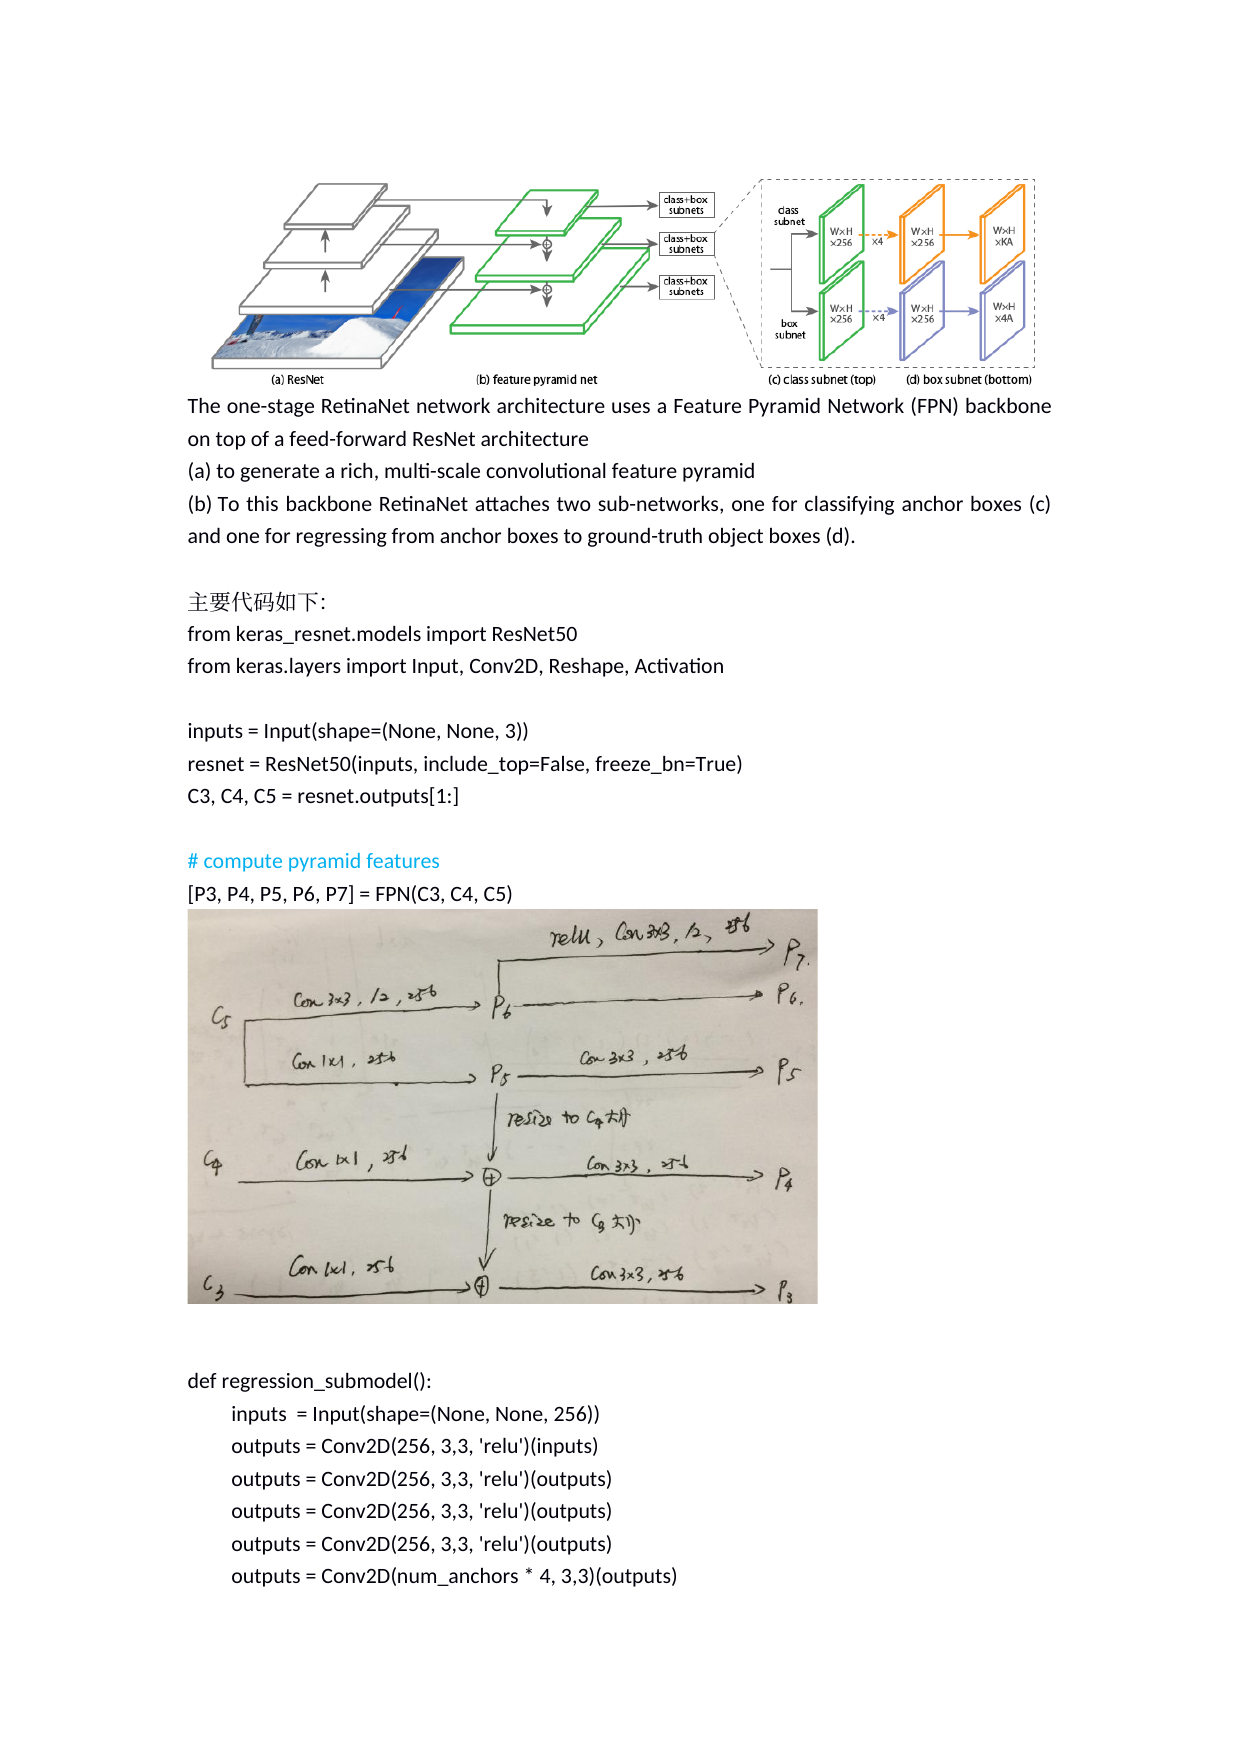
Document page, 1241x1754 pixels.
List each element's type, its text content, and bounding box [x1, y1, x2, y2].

list to generate a rich, multi-scale convolutional feature pyramid [187, 454, 1053, 487]
list C3, C4, C5 = resnet.outputs[1:] [187, 779, 1053, 812]
list from keras_resnet.models import ResNet50 [187, 617, 1053, 649]
list 主要代码如下： [187, 584, 1053, 617]
list def regression_submodel(): [187, 1364, 1053, 1397]
list outputs = Conv2D(256, 3,3, 'relu')(inputs) [187, 1429, 1053, 1462]
list The one-stage RetinaNet network architecture uses a Feature Pyramid Network (FPN) backbone on top of a feed-forward ResNet architecture [187, 389, 1053, 454]
list outputs = Conv2D(256, 3,3, 'relu')(outputs) [187, 1527, 1053, 1559]
list outputs = Conv2D(256, 3,3, 'relu')(outputs) [187, 1462, 1053, 1494]
list To this backbone RetinaNet attaches two sub-networks, one for classifying anchor boxes (c) and one for regressing from anchor boxes to ground-truth object boxes (d). [187, 487, 1053, 552]
list inputs = Input(shape=(None, None, 256)) [187, 1397, 1053, 1429]
list from keras.layers import Input, Conv2D, Reshape, Activation [187, 649, 1053, 682]
list [P3, P4, P5, P6, P7] = FPN(C3, C4, C5) [187, 877, 1053, 909]
list resnet = ResNet50(inputs, include_top=False, freeze_bn=True) [187, 747, 1053, 779]
picture [187, 909, 818, 1304]
picture [187, 162, 1052, 389]
list outputs = Conv2D(256, 3,3, 'relu')(outputs) [187, 1494, 1053, 1527]
list outputs = Conv2D(num_anchors * 4, 3,3)(outputs) [187, 1559, 1053, 1592]
list # compute pyramid features [187, 844, 1053, 877]
list inputs = Input(shape=(None, None, 3)) [187, 714, 1053, 747]
